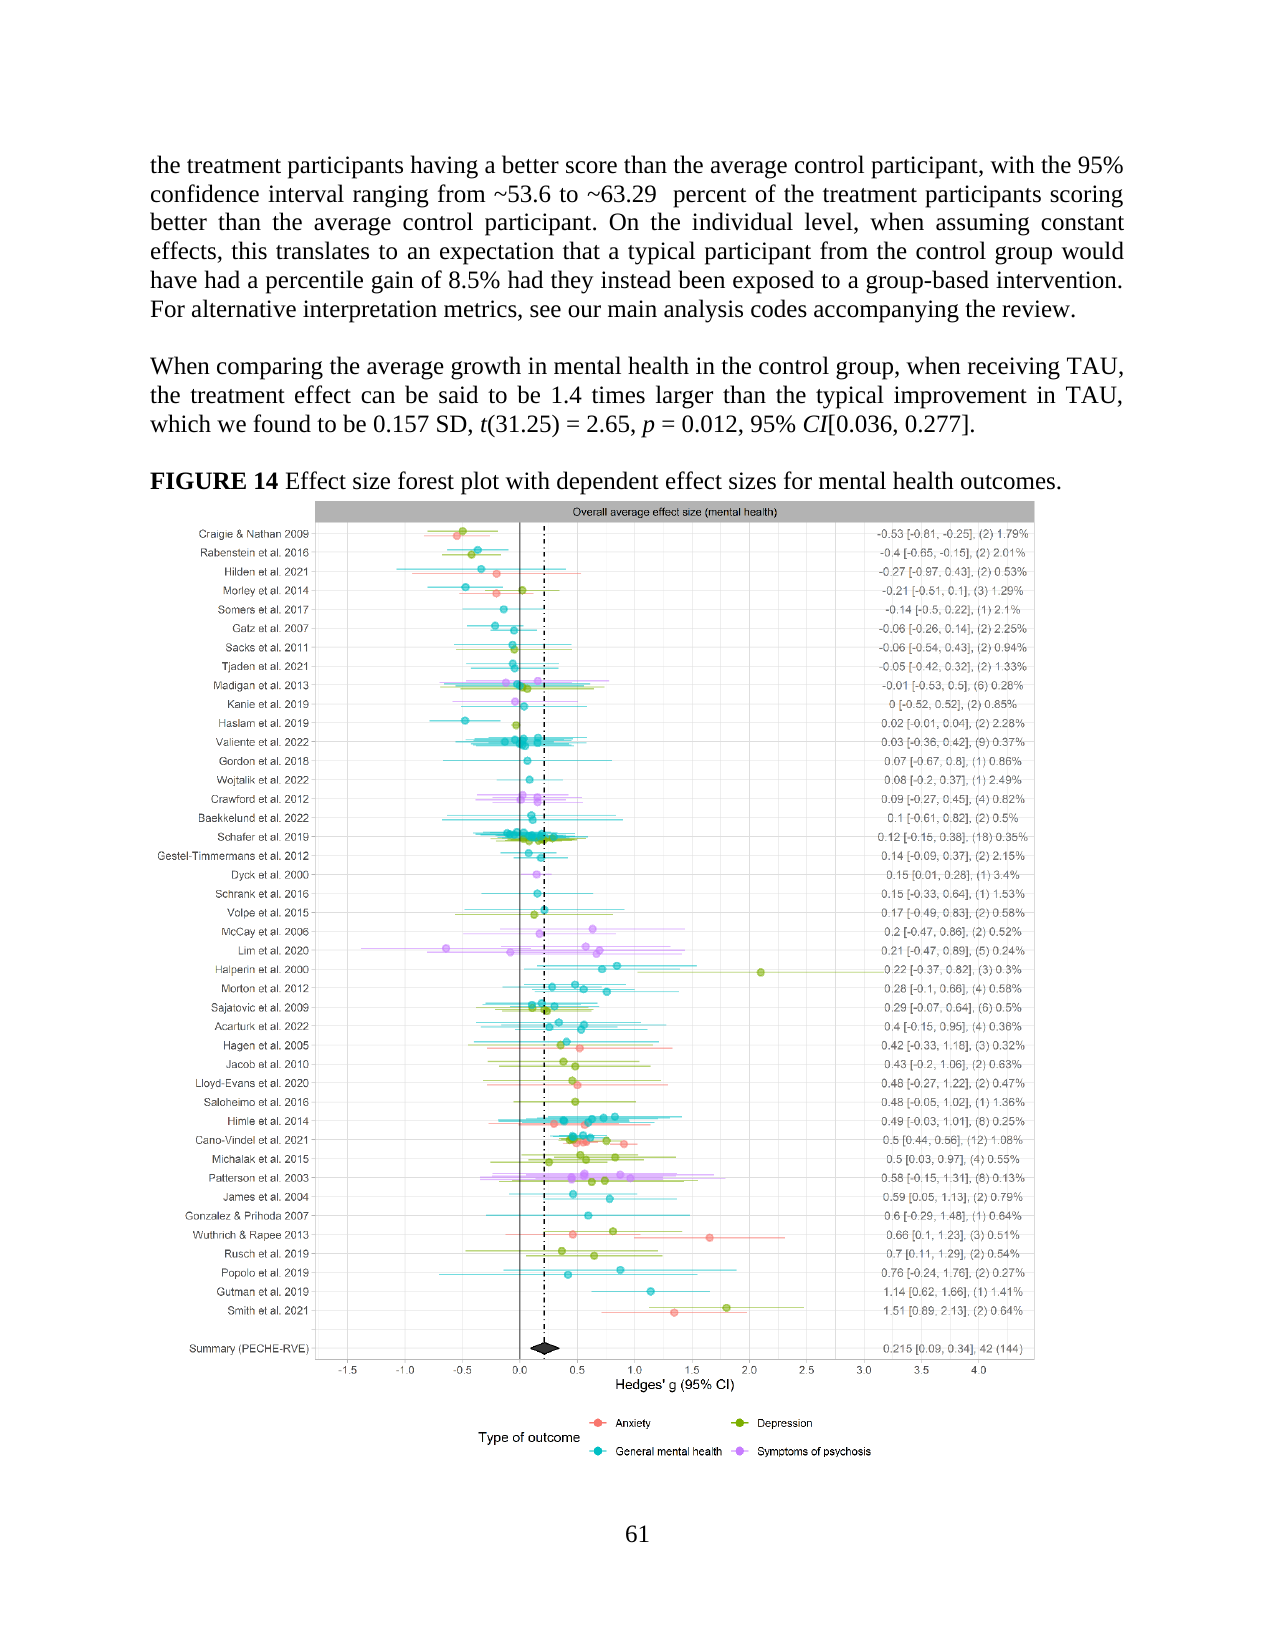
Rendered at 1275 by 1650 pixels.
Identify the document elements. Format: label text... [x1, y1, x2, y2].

text FIGURE 14 Effect size forest plot with dependent effect sizes for mental health outcomes. [150, 466, 1125, 495]
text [150, 150, 1125, 322]
text When comparing the average growth in mental health in the control group, when receiving TAU, the treatment effect can be said to be 1.4 times larger than the typical improvement in TAU, which we found to be 0.157 SD, t(31.25) = 2.65, p = 0.012, 95% CI[0.036, 0.277]. [150, 351, 1125, 437]
picture [150, 495, 1041, 1475]
